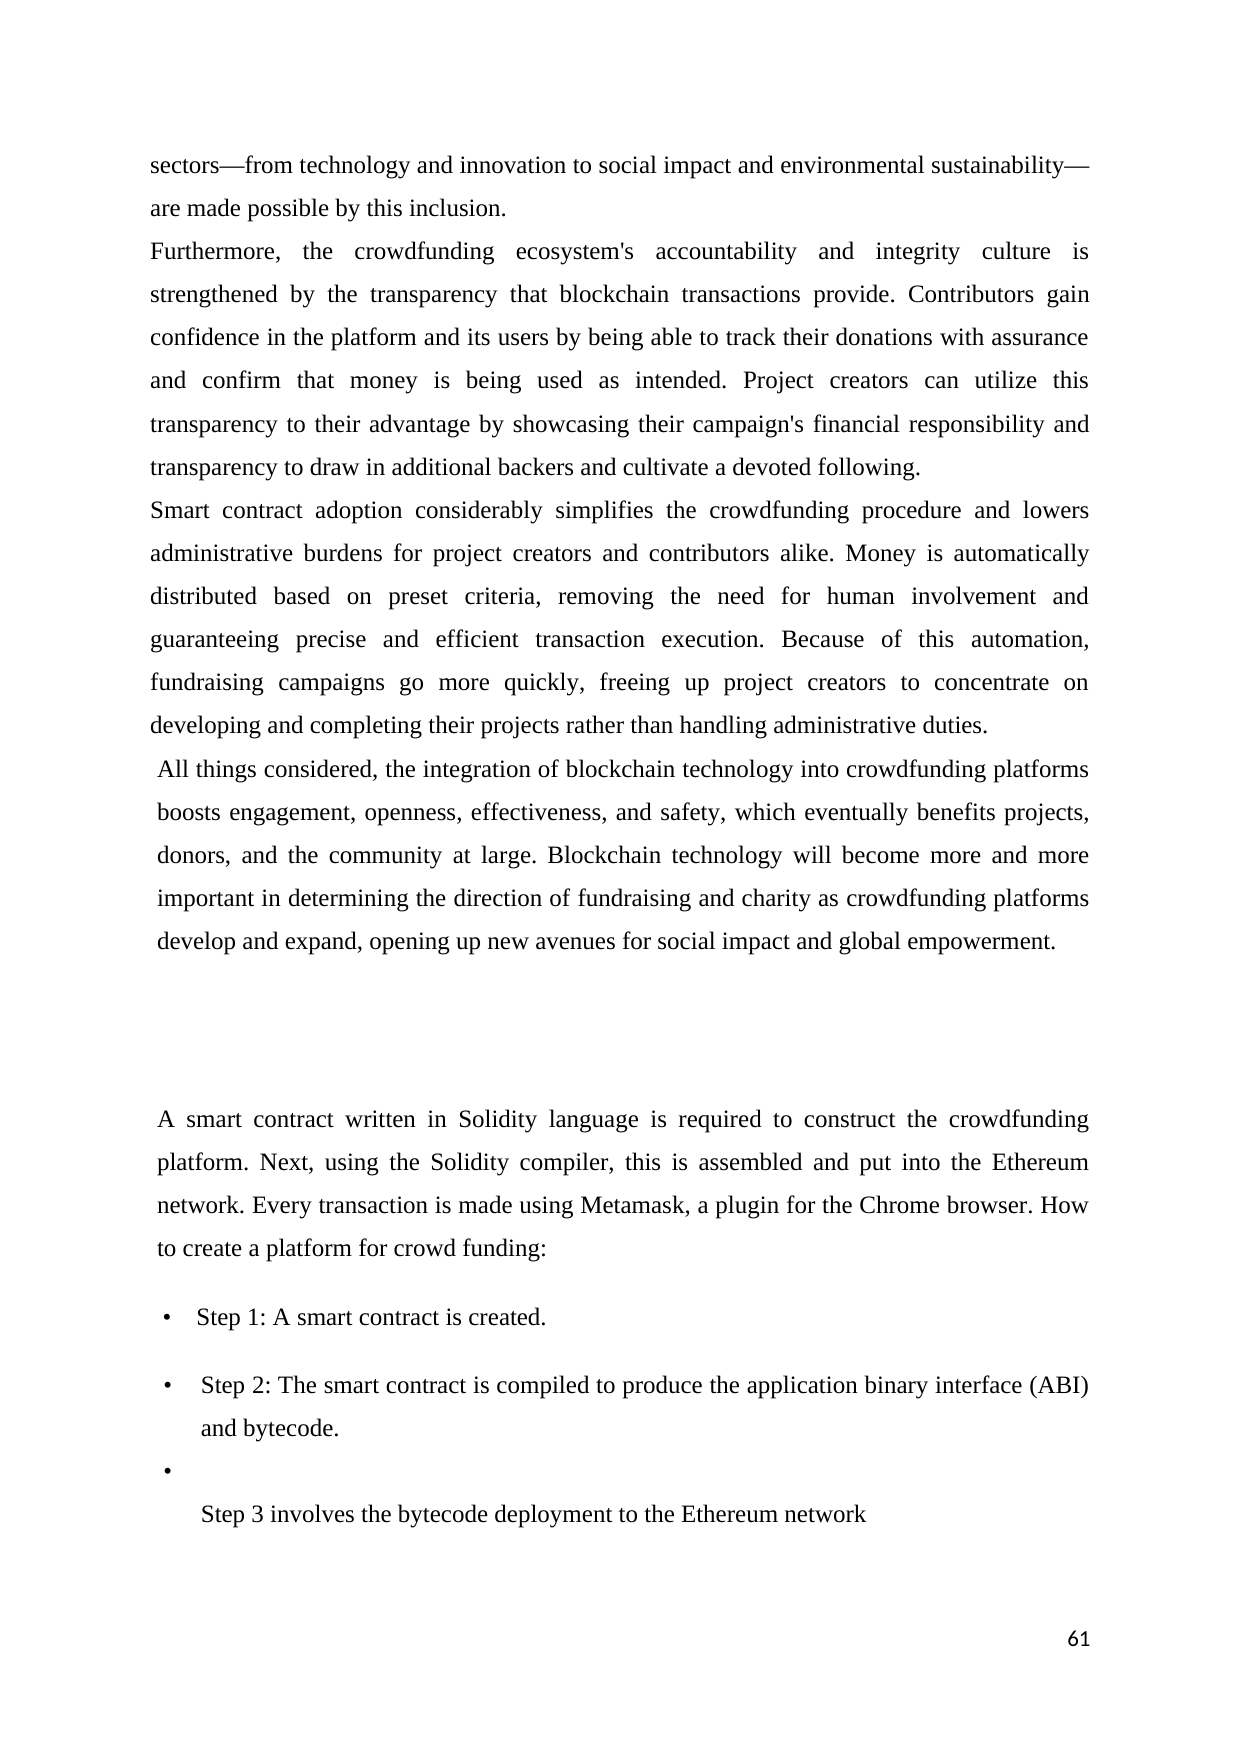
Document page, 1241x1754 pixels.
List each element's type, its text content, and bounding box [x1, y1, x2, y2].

text A smart contract written in Solidity language is required to construct the crowdfunding platform. Next, using the Solidity compiler, this is assembled and put into the Ethereum network. Every transaction is made using Metamask, a plugin for the Chrome browser. How to create a platform for crowd funding: [157, 1104, 1090, 1262]
text Furthermore, the crowdfunding ecosystem's accountability and integrity culture is strengthened by the transparency that blockchain transactions provide. Contributors gain confidence in the platform and its users by being able to track their donations with assurance and confirm that money is being used as intended. Project creators can utilize this transparency to their advantage by showcasing their campaign's financial responsibility and transparency to draw in additional backers and cultivate a devoted following. [150, 236, 1090, 481]
list Step 3 involves the bytecode deployment to the Ethereum network [163, 1456, 1090, 1528]
text Smart contract adoption considerably simplifies the crowdfunding procedure and lowers administrative burdens for project creators and contributors alike. Money is automatically distributed based on preset criteria, removing the need for human involvement and guaranteeing precise and efficient transaction execution. Because of this automation, fundraising campaigns go more quickly, freeing up project creators to concentrate on developing and completing their projects rather than handling administrative duties. [150, 495, 1090, 739]
list Step 2: The smart contract is compiled to produce the application binary interface (ABI) and bytecode. [163, 1370, 1090, 1442]
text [150, 150, 1090, 222]
text All things considered, the integration of blockchain technology into crowdfunding platforms boosts engagement, openness, effectiveness, and safety, which eventually benefits projects, donors, and the community at large. Blockchain technology will become more and more important in determining the direction of fundraising and charity as crowdfunding platforms develop and expand, opening up new avenues for social impact and global empowerment. [157, 754, 1090, 955]
text • Step 1: A smart contract is created. [150, 1302, 1090, 1330]
